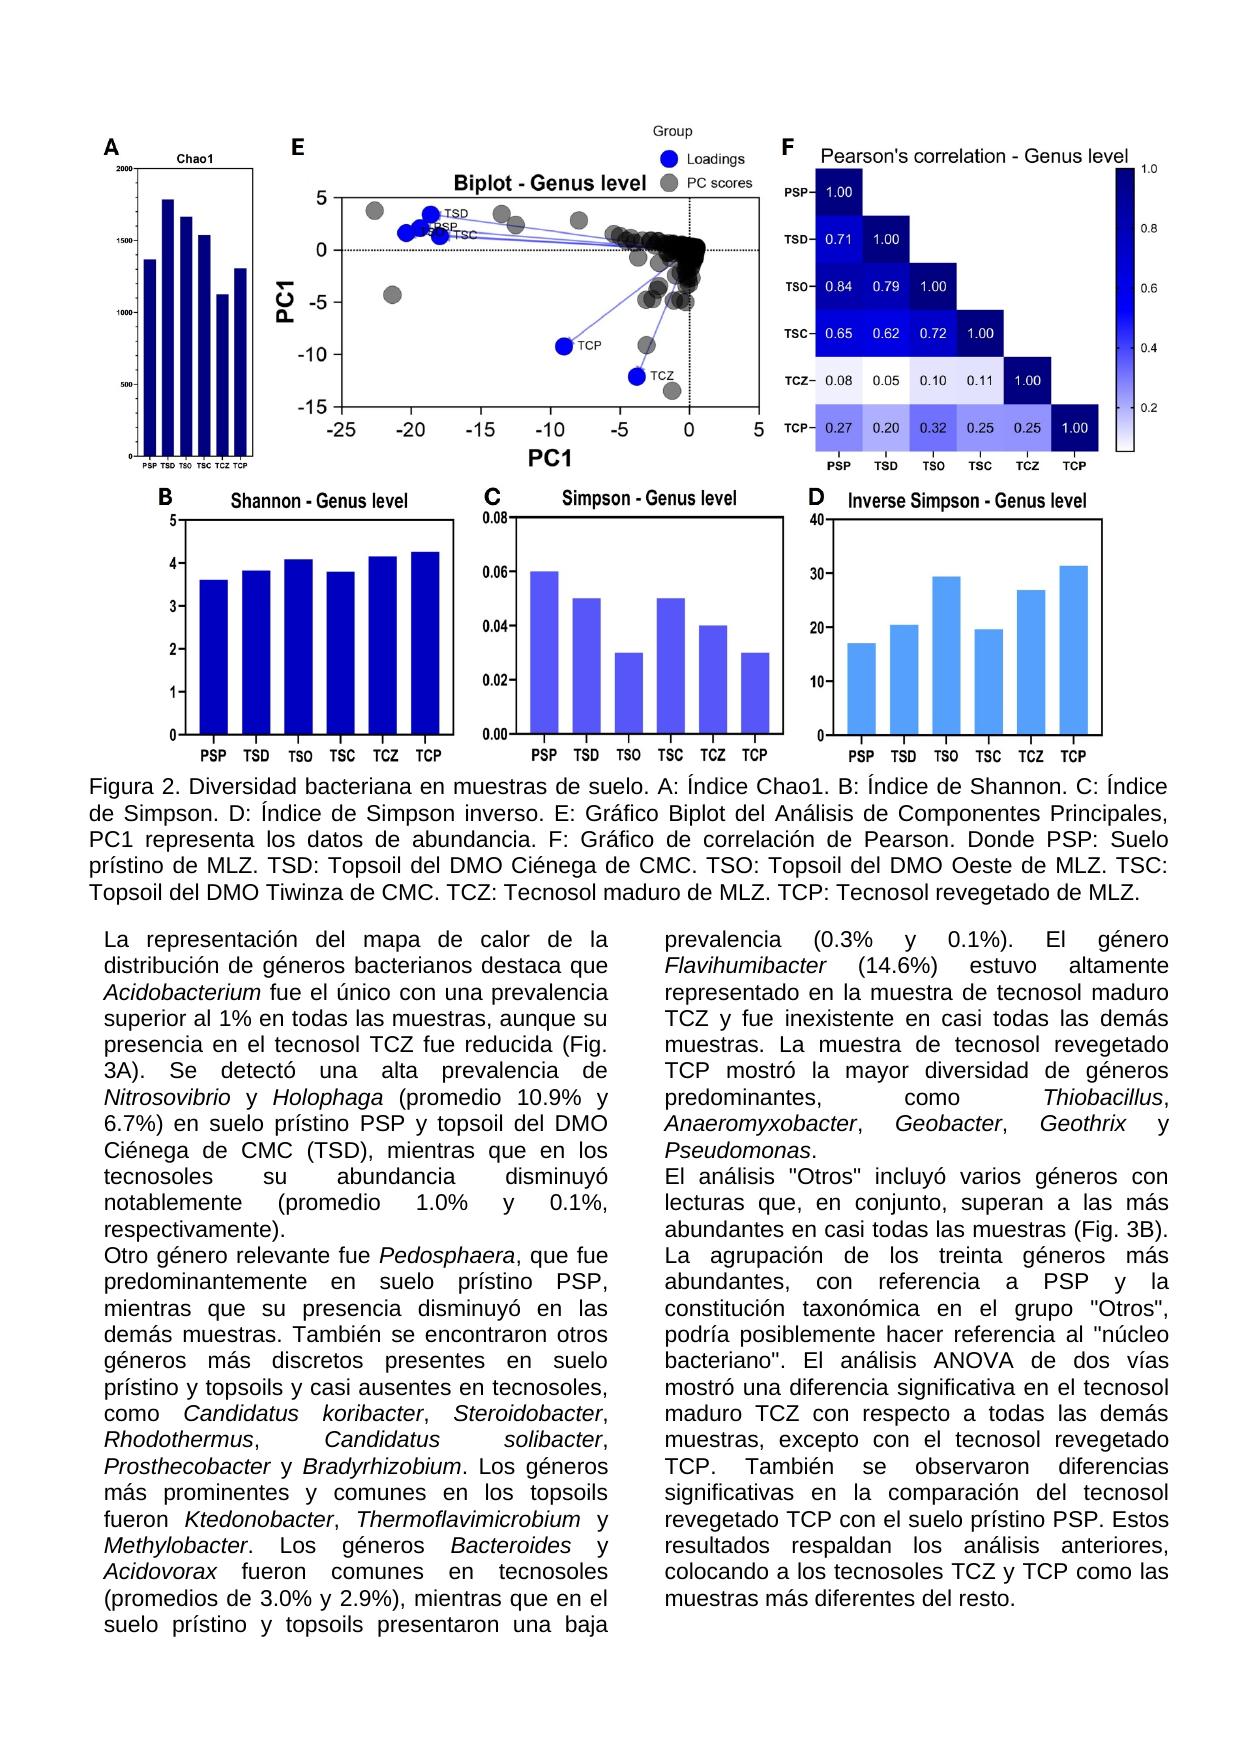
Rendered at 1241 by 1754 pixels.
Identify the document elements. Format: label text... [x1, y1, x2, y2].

picture [88, 118, 1169, 774]
text Otro género relevante fue Pedosphaera, que fue predominantemente en suelo prístino PSP, mientras que su presencia disminuyó en las demás muestras. También se encontraron otros géneros más discretos presentes en suelo prístino y topsoils y casi ausentes en tecnosoles, como Candidatus koribacter, Steroidobacter, Rhodothermus, Candidatus solibacter, Prosthecobacter y Bradyrhizobium. Los géneros más prominentes y comunes en los topsoils fueron Ktedonobacter, Thermoflavimicrobium y Methylobacter. Los géneros Bacteroides y Acidovorax fueron comunes en tecnosoles (promedios de 3.0% y 2.9%), mientras que en el suelo prístino y topsoils presentaron una baja prevalencia (0.3% y 0.1%). El género Flavihumibacter (14.6%) estuvo altamente representado en la muestra de tecnosol maduro TCZ y fue inexistente en casi todas las demás muestras. La muestra de tecnosol revegetado TCP mostró la mayor diversidad de géneros predominantes, como Thiobacillus, Anaeromyxobacter, Geobacter, Geothrix y Pseudomonas. [103, 1242, 608, 1637]
text La representación del mapa de calor de la distribución de géneros bacterianos destaca que Acidobacterium fue el único con una prevalencia superior al 1% en todas las muestras, aunque su presencia en el tecnosol TCZ fue reducida (Fig. 3A). Se detectó una alta prevalencia de Nitrosovibrio y Holophaga (promedio 10.9% y 6.7%) en suelo prístino PSP y topsoil del DMO Ciénega de CMC (TSD), mientras que en los tecnosoles su abundancia disminuyó notablemente (promedio 1.0% y 0.1%, respectivamente). [103, 926, 608, 1242]
text El análisis "Otros" incluyó varios géneros con lecturas que, en conjunto, superan a las más abundantes en casi todas las muestras (Fig. 3B). La agrupación de los treinta géneros más abundantes, con referencia a PSP y la constitución taxonómica en el grupo "Otros", podría posiblemente hacer referencia al "núcleo bacteriano". El análisis ANOVA de dos vías mostró una diferencia significativa en el tecnosol maduro TCZ con respecto a todas las demás muestras, excepto con el tecnosol revegetado TCP. También se observaron diferencias significativas en la comparación del tecnosol revegetado TCP con el suelo prístino PSP. Estos resultados respaldan los análisis anteriores, colocando a los tecnosoles TCZ y TCP como las muestras más diferentes del resto. [664, 1163, 1169, 1611]
text Figura 2. Diversidad bacteriana en muestras de suelo. A: Índice Chao1. B: Índice de Shannon. C: Índice de Simpson. D: Índice de Simpson inverso. E: Gráfico Biplot del Análisis de Componentes Principales, PC1 representa los datos de abundancia. F: Gráfico de correlación de Pearson. Donde PSP: Suelo prístino de MLZ. TSD: Topsoil del DMO Ciénega de CMC. TSO: Topsoil del DMO Oeste de MLZ. TSC: Topsoil del DMO Tiwinza de CMC. TCZ: Tecnosol maduro de MLZ. TCP: Tecnosol revegetado de MLZ. [89, 774, 1169, 905]
text Otro género relevante fue Pedosphaera, que fue predominantemente en suelo prístino PSP, mientras que su presencia disminuyó en las demás muestras. También se encontraron otros géneros más discretos presentes en suelo prístino y topsoils y casi ausentes en tecnosoles, como Candidatus koribacter, Steroidobacter, Rhodothermus, Candidatus solibacter, Prosthecobacter y Bradyrhizobium. Los géneros más prominentes y comunes en los topsoils fueron Ktedonobacter, Thermoflavimicrobium y Methylobacter. Los géneros Bacteroides y Acidovorax fueron comunes en tecnosoles (promedios de 3.0% y 2.9%), mientras que en el suelo prístino y topsoils presentaron una baja prevalencia (0.3% y 0.1%). El género Flavihumibacter (14.6%) estuvo altamente representado en la muestra de tecnosol maduro TCZ y fue inexistente en casi todas las demás muestras. La muestra de tecnosol revegetado TCP mostró la mayor diversidad de géneros predominantes, como Thiobacillus, Anaeromyxobacter, Geobacter, Geothrix y Pseudomonas. [664, 926, 1169, 1163]
